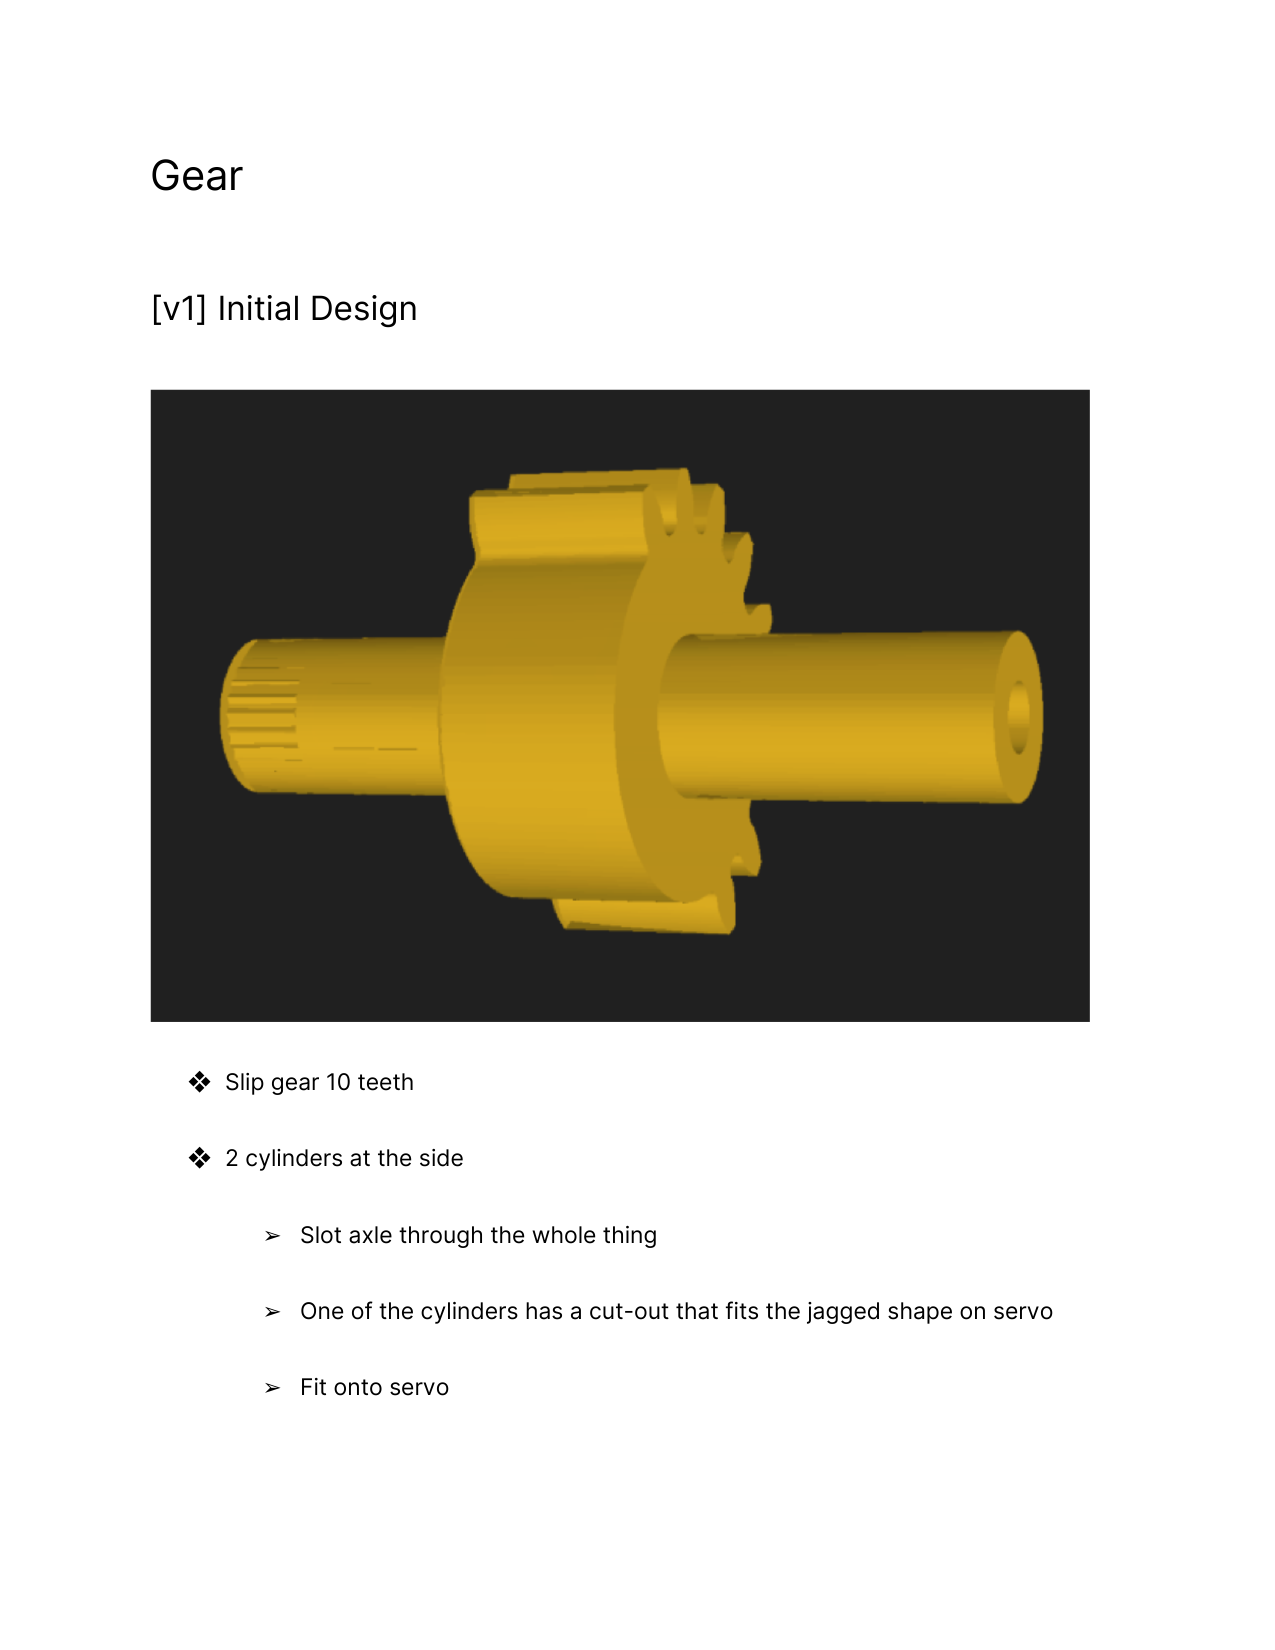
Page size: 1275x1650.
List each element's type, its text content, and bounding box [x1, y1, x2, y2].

subtitle [v1] Initial Design [150, 288, 1125, 329]
list One of the cylinders has a cut-out that fits the jagged shape on servo [262, 1297, 1125, 1325]
list Slip gear 10 teeth [187, 1068, 1125, 1096]
subtitle Gear [150, 150, 1125, 200]
list Fit onto servo [262, 1373, 1125, 1401]
list Slot axle through the whole thing [262, 1221, 1125, 1249]
list 2 cylinders at the side [187, 1145, 1125, 1172]
picture [152, 390, 1089, 1022]
